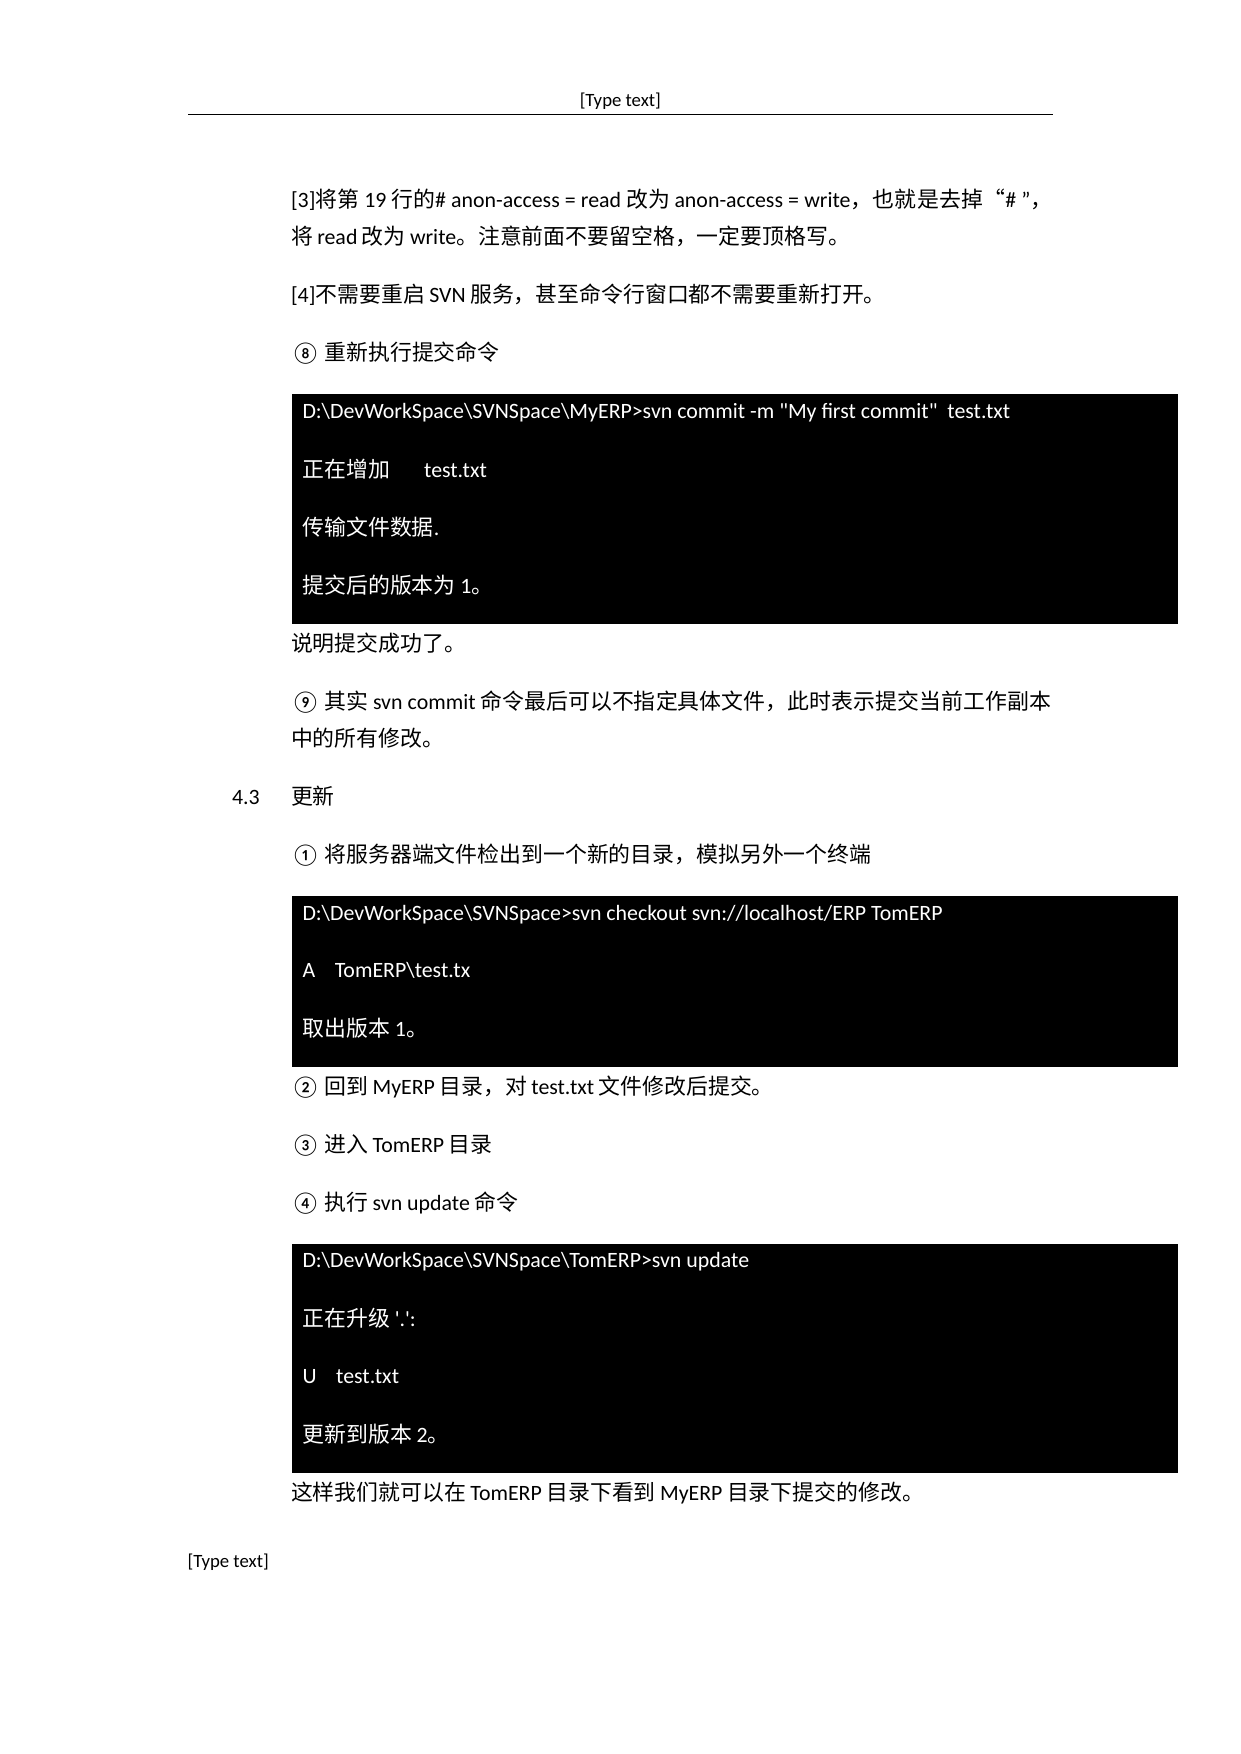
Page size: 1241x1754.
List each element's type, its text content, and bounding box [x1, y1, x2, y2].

list ④执行svn update命令 [291, 1184, 1053, 1217]
list ②回到MyERP目录，对test.txt文件修改后提交。 [291, 1069, 1053, 1101]
table_header D:\DevWorkSpace\SVNSpace\TomERP>svn update 正在升级 '.': U test.txt 更新到版本 2。 [292, 1244, 1178, 1473]
list 更新 [232, 779, 1053, 811]
list ⑨其实svn commit命令最后可以不指定具体文件，此时表示提交当前工作副本中的所有修改。 [291, 683, 1053, 753]
list ①将服务器端文件检出到一个新的目录，模拟另外一个终端 [291, 837, 1053, 869]
table_header D:\DevWorkSpace\SVNSpace>svn checkout svn://localhost/ERP TomERP A TomERP\test.tx 取出版本 1。 [292, 896, 1178, 1067]
list [3]将第19行的# anon-access = read改为anon-access = write，也就是去掉“# ”，将read改为write。注意前面不要留空格，一定要顶格写。 [291, 182, 1053, 251]
list [4]不需要重启SVN服务，甚至命令行窗口都不需要重新打开。 [291, 277, 1053, 309]
list ⑧重新执行提交命令 [291, 335, 1053, 367]
table_header D:\DevWorkSpace\SVNSpace\MyERP>svn commit -m "My first commit" test.txt 正在增加 test.txt 传输文件数据. 提交后的版本为 1。 [292, 394, 1178, 624]
list ③进入TomERP目录 [291, 1127, 1053, 1159]
list 说明提交成功了。 [291, 625, 1053, 658]
list 这样我们就可以在TomERP目录下看到MyERP目录下提交的修改。 [291, 1474, 1053, 1507]
